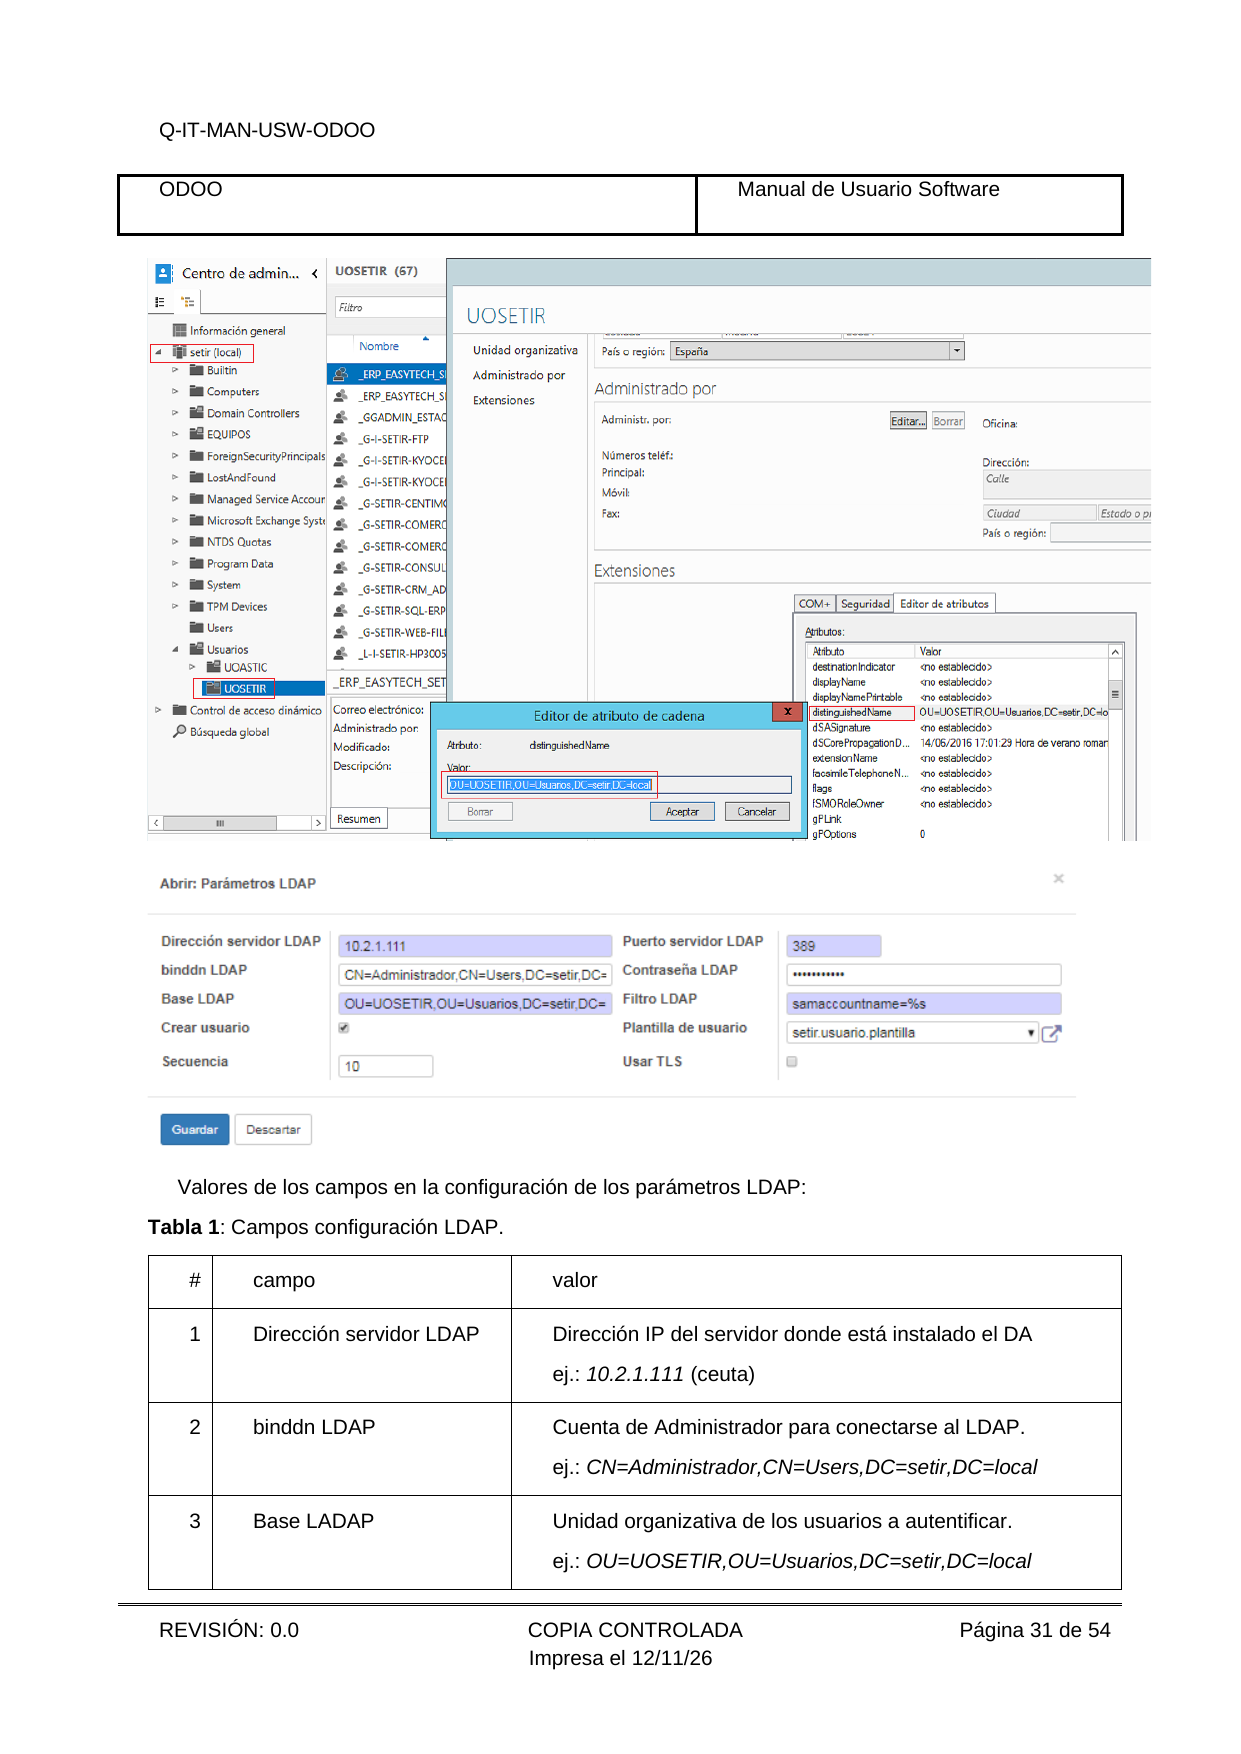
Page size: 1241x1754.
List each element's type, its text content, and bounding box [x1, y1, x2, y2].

table_cell binddn LDAP [213, 1403, 511, 1495]
table_cell Base LADAP [213, 1496, 511, 1589]
table_cell Dirección servidor LDAP [213, 1309, 511, 1402]
table_cell 1 [149, 1309, 212, 1402]
picture [147, 258, 1152, 841]
text Tabla 1: Campos configuración LDAP. [118, 1214, 1122, 1238]
table_cell Dirección IP del servidor donde está instalado el DA ej.: 10.2.1.111 (ceuta) [512, 1309, 1121, 1402]
table_header campo [213, 1256, 511, 1308]
table_cell 3 [149, 1496, 212, 1589]
table_header # [149, 1256, 212, 1308]
text Valores de los campos en la configuración de los parámetros LDAP: [148, 1174, 1122, 1198]
table_cell Cuenta de Administrador para conectarse al LDAP. ej.: CN=Administrador,CN=Users,DC=setir,DC=local [512, 1403, 1121, 1495]
picture [147, 856, 1077, 1159]
table_cell 2 [149, 1403, 212, 1495]
table_header valor [512, 1256, 1121, 1308]
table_cell Unidad organizativa de los usuarios a autentificar. ej.: OU=UOSETIR,OU=Usuarios,DC=setir,DC=local [512, 1496, 1121, 1589]
